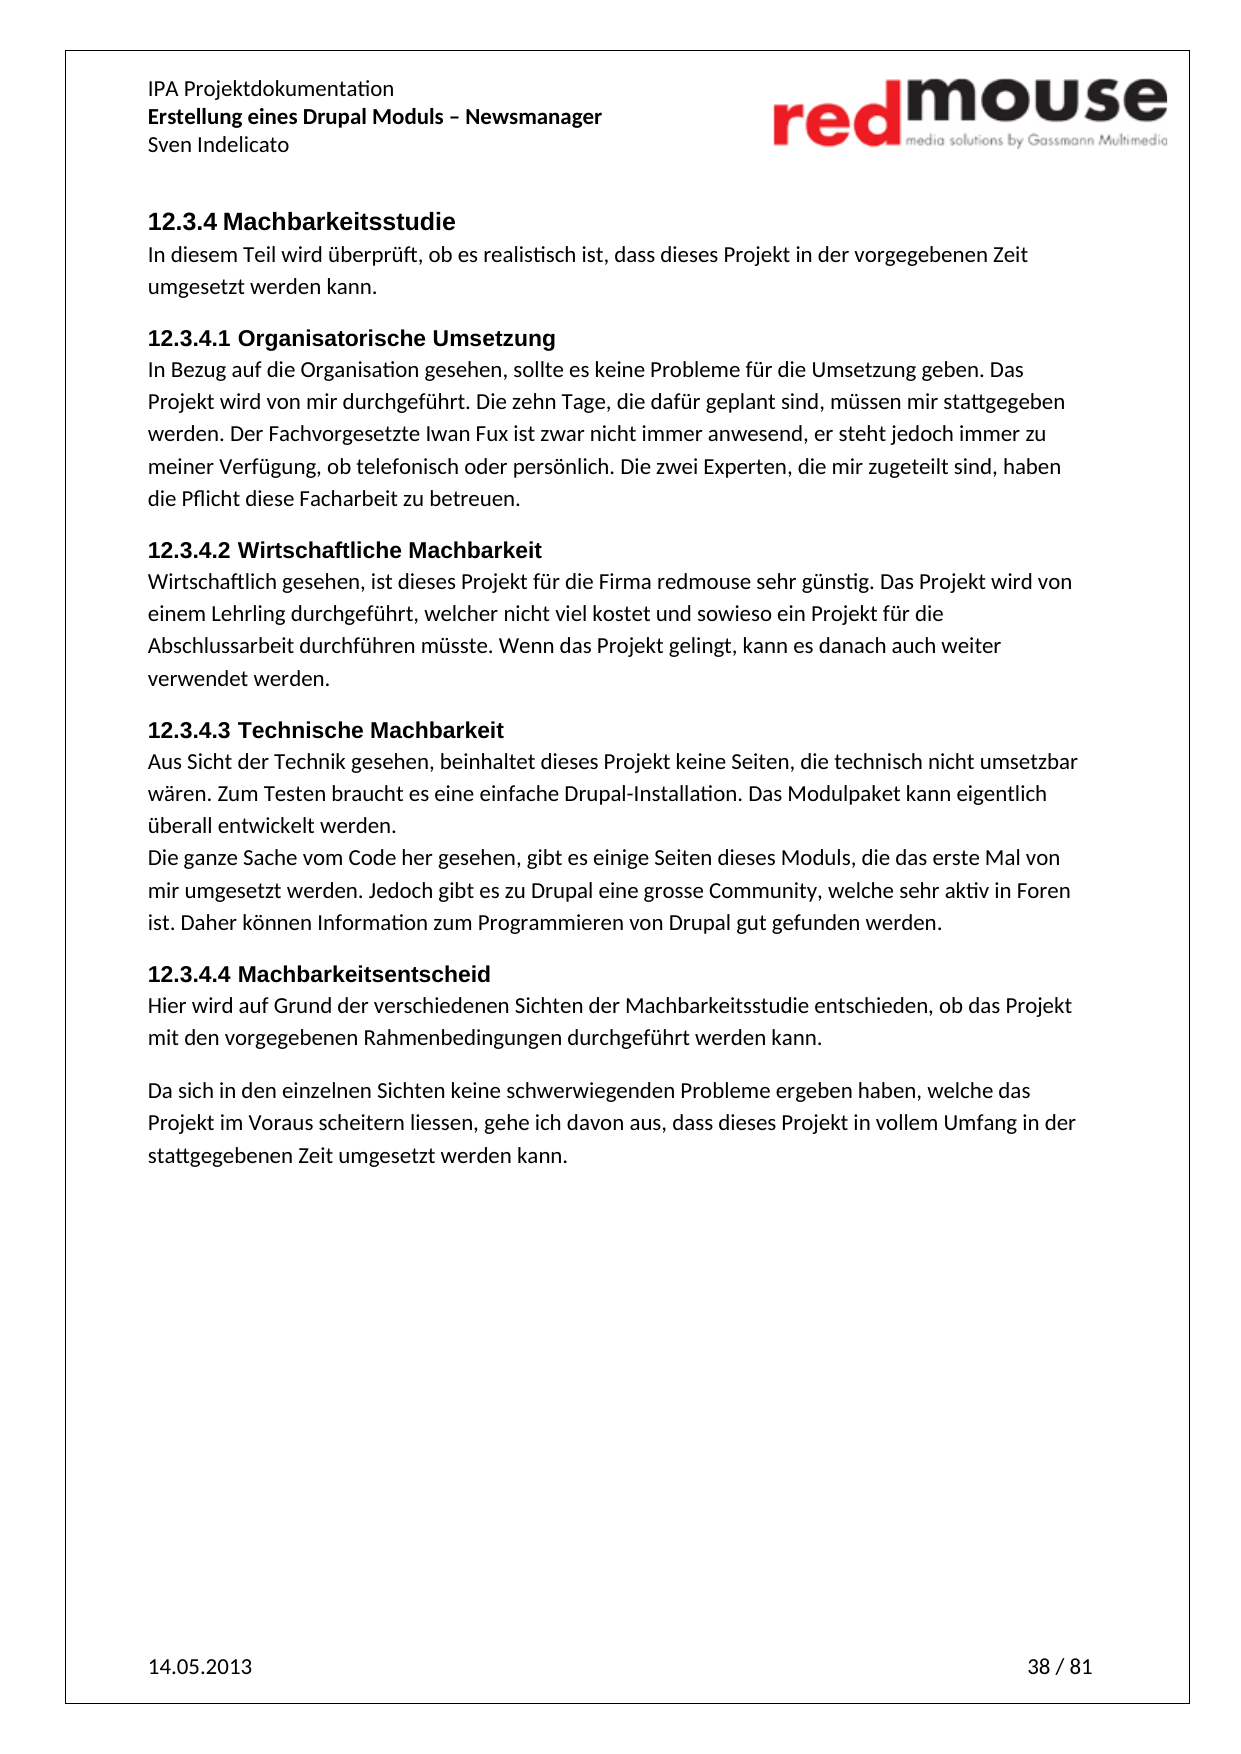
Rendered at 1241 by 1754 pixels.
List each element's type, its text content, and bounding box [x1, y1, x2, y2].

subtitle Organisatorische Umsetzung [148, 325, 1093, 351]
subtitle Technische Machbarkeit [148, 717, 1093, 743]
subtitle Machbarkeitsstudie [148, 207, 1093, 236]
text Da sich in den einzelnen Sichten keine schwerwiegenden Probleme ergeben haben, welche das Projekt im Voraus scheitern liessen, gehe ich davon aus, dass dieses Projekt in vollem Umfang in der stattgegebenen Zeit umgesetzt werden kann. [148, 1076, 1093, 1169]
picture [773, 78, 1168, 149]
text Wirtschaftlich gesehen, ist dieses Projekt für die Firma redmouse sehr günstig. Das Projekt wird von einem Lehrling durchgeführt, welcher nicht viel kostet und sowieso ein Projekt für die Abschlussarbeit durchführen müsste. Wenn das Projekt gelingt, kann es danach auch weiter verwendet werden. [148, 567, 1093, 692]
subtitle Wirtschaftliche Machbarkeit [148, 537, 1093, 563]
text In diesem Teil wird überprüft, ob es realistisch ist, dass dieses Projekt in der vorgegebenen Zeit umgesetzt werden kann. [148, 240, 1093, 300]
text In Bezug auf die Organisation gesehen, sollte es keine Probleme für die Umsetzung geben. Das Projekt wird von mir durchgeführt. Die zehn Tage, die dafür geplant sind, müssen mir stattgegeben werden. Der Fachvorgesetzte Iwan Fux ist zwar nicht immer anwesend, er steht jedoch immer zu meiner Verfügung, ob telefonisch oder persönlich. Die zwei Experten, die mir zugeteilt sind, haben die Pflicht diese Facharbeit zu betreuen. [148, 355, 1093, 512]
text Aus Sicht der Technik gesehen, beinhaltet dieses Projekt keine Seiten, die technisch nicht umsetzbar wären. Zum Testen braucht es eine einfache Drupal-Installation. Das Modulpaket kann eigentlich überall entwickelt werden. Die ganze Sache vom Code her gesehen, gibt es einige Seiten dieses Moduls, die das erste Mal von mir umgesetzt werden. Jedoch gibt es zu Drupal eine grosse Community, welche sehr aktiv in Foren ist. Daher können Information zum Programmieren von Drupal gut gefunden werden. [148, 747, 1093, 936]
subtitle Machbarkeitsentscheid [148, 961, 1093, 987]
text Hier wird auf Grund der verschiedenen Sichten der Machbarkeitsstudie entschieden, ob das Projekt mit den vorgegebenen Rahmenbedingungen durchgeführt werden kann. [148, 991, 1093, 1051]
